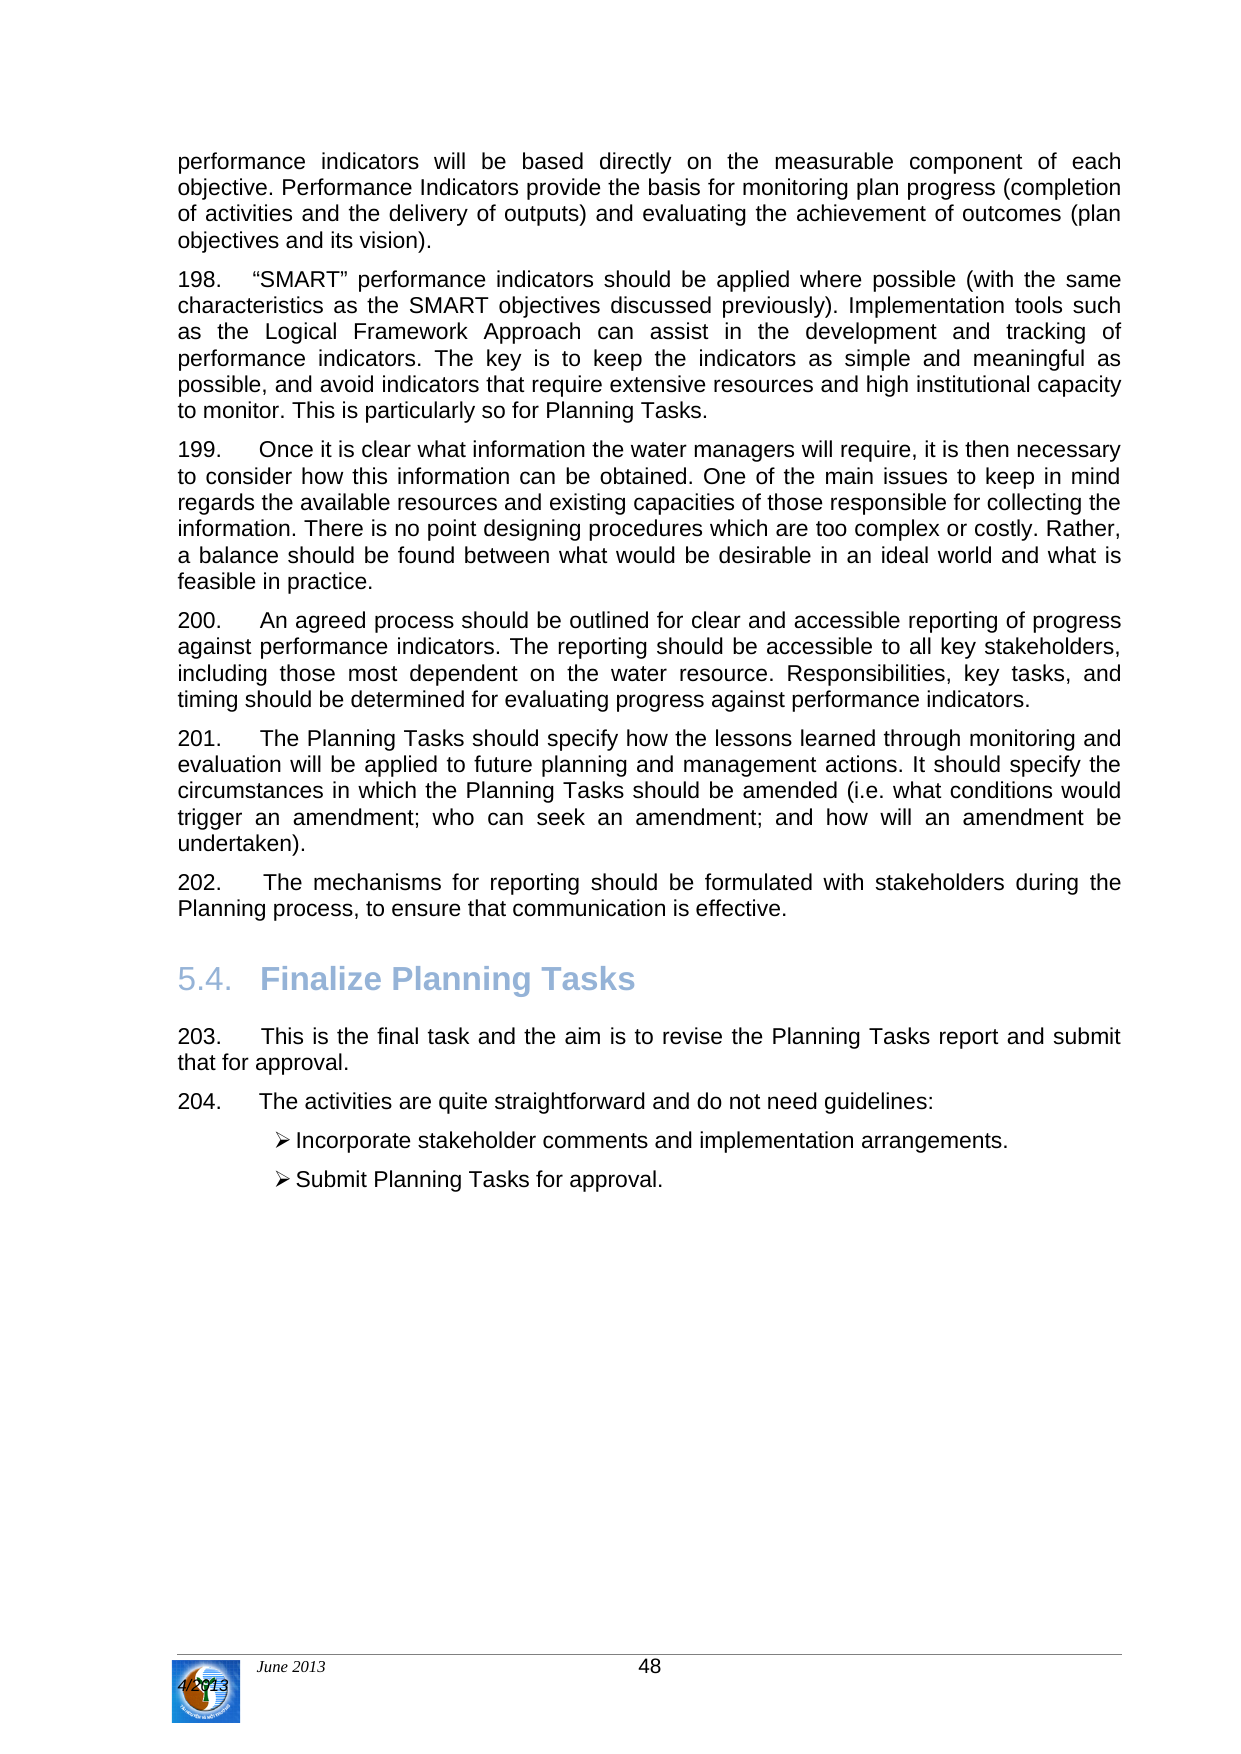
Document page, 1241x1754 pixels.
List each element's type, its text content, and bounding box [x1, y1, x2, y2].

subtitle Finalize Planning Tasks [177, 959, 1122, 998]
text The Planning Tasks should specify how the lessons learned through monitoring and evaluation will be applied to future planning and management actions. It should specify the circumstances in which the Planning Tasks should be amended (i.e. what conditions would trigger an amendment; who can seek an amendment; and how will an amendment be undertaken). [177, 725, 1122, 857]
text Once it is clear what information the water managers will require, it is then necessary to consider how this information can be obtained. One of the main issues to keep in mind regards the available resources and existing capacities of those responsible for collecting the information. There is no point designing procedures which are too complex or costly. Rather, a balance should be found between what would be desirable in an ideal world and what is feasible in practice. [177, 436, 1122, 594]
text This is the final task and the aim is to revise the Planning Tasks report and submit that for approval. [177, 1023, 1122, 1075]
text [177, 148, 1122, 253]
picture [171, 1660, 241, 1723]
text “SMART” performance indicators should be applied where possible (with the same characteristics as the SMART objectives discussed previously). Implementation tools such as the Logical Framework Approach can assist in the development and tracking of performance indicators. The key is to keep the indicators as simple and meaningful as possible, and avoid indicators that require extensive resources and high institutional capacity to monitor. This is particularly so for Planning Tasks. [177, 266, 1122, 424]
text The mechanisms for reporting should be formulated with stakeholders during the Planning process, to ensure that communication is effective. [177, 869, 1122, 922]
list Incorporate stakeholder comments and implementation arrangements. [274, 1127, 1122, 1153]
text An agreed process should be outlined for clear and accessible reporting of progress against performance indicators. The reporting should be accessible to all key stakeholders, including those most dependent on the water resource. Responsibilities, key tasks, and timing should be determined for evaluating progress against performance indicators. [177, 607, 1122, 712]
text The activities are quite straightforward and do not need guidelines: [177, 1088, 1122, 1114]
list Submit Planning Tasks for approval. [274, 1166, 1122, 1192]
